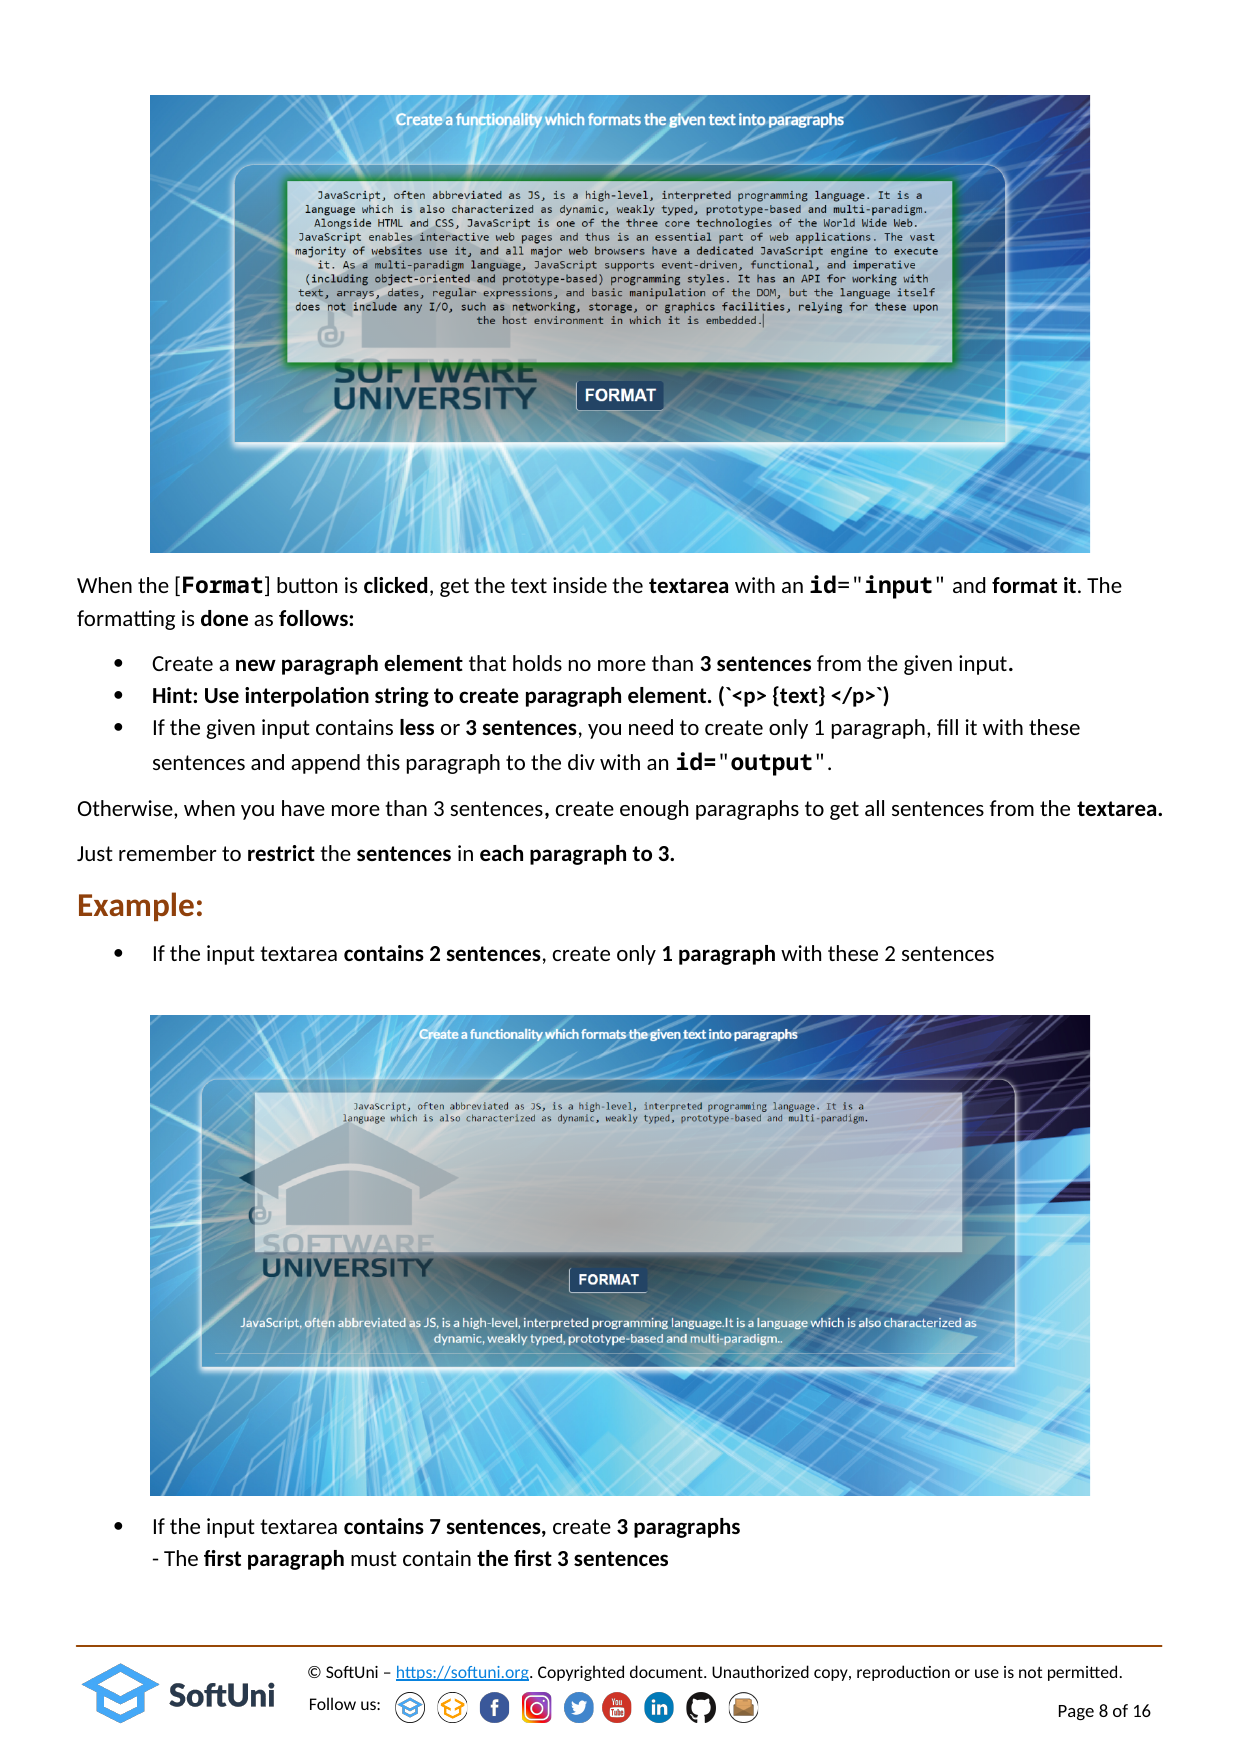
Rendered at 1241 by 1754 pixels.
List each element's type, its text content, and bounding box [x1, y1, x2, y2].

text When the [Format] button is clicked, get the text inside the textarea with an id="input" and format it. The formatting is done as follows: [77, 569, 1163, 632]
picture [658, 1705, 667, 1714]
picture [564, 1692, 594, 1723]
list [114, 1512, 1163, 1573]
picture [522, 1692, 552, 1723]
list If the input textarea contains 2 sentences, create only 1 paragraph with these 2 sentences [114, 939, 1163, 967]
picture [602, 1692, 632, 1723]
list Create a new paragraph element that holds no more than 3 sentences from the given input. [114, 649, 1163, 677]
picture [686, 1692, 716, 1723]
picture [395, 1692, 425, 1723]
picture [150, 1015, 1091, 1496]
text Just remember to restrict the sentences in each paragraph to 3. [77, 839, 1163, 867]
picture [437, 1692, 468, 1723]
picture [75, 1658, 281, 1729]
picture [150, 95, 1091, 553]
subtitle Example: [77, 884, 1163, 924]
picture [728, 1692, 759, 1723]
list If the given input contains less or 3 sentences, you need to create only 1 paragraph, fill it with these sentences and append this paragraph to the div with an id="output". [114, 713, 1163, 777]
picture [665, 1692, 674, 1701]
picture [644, 1714, 653, 1723]
list Hint: Use interpolation string to create paragraph element. (`<p> {text} </p>`) [114, 681, 1163, 709]
picture [665, 1714, 674, 1723]
picture [644, 1692, 653, 1701]
picture [479, 1692, 510, 1723]
text Otherwise, when you have more than 3 sentences, create enough paragraphs to get all sentences from the textarea. [77, 794, 1163, 822]
